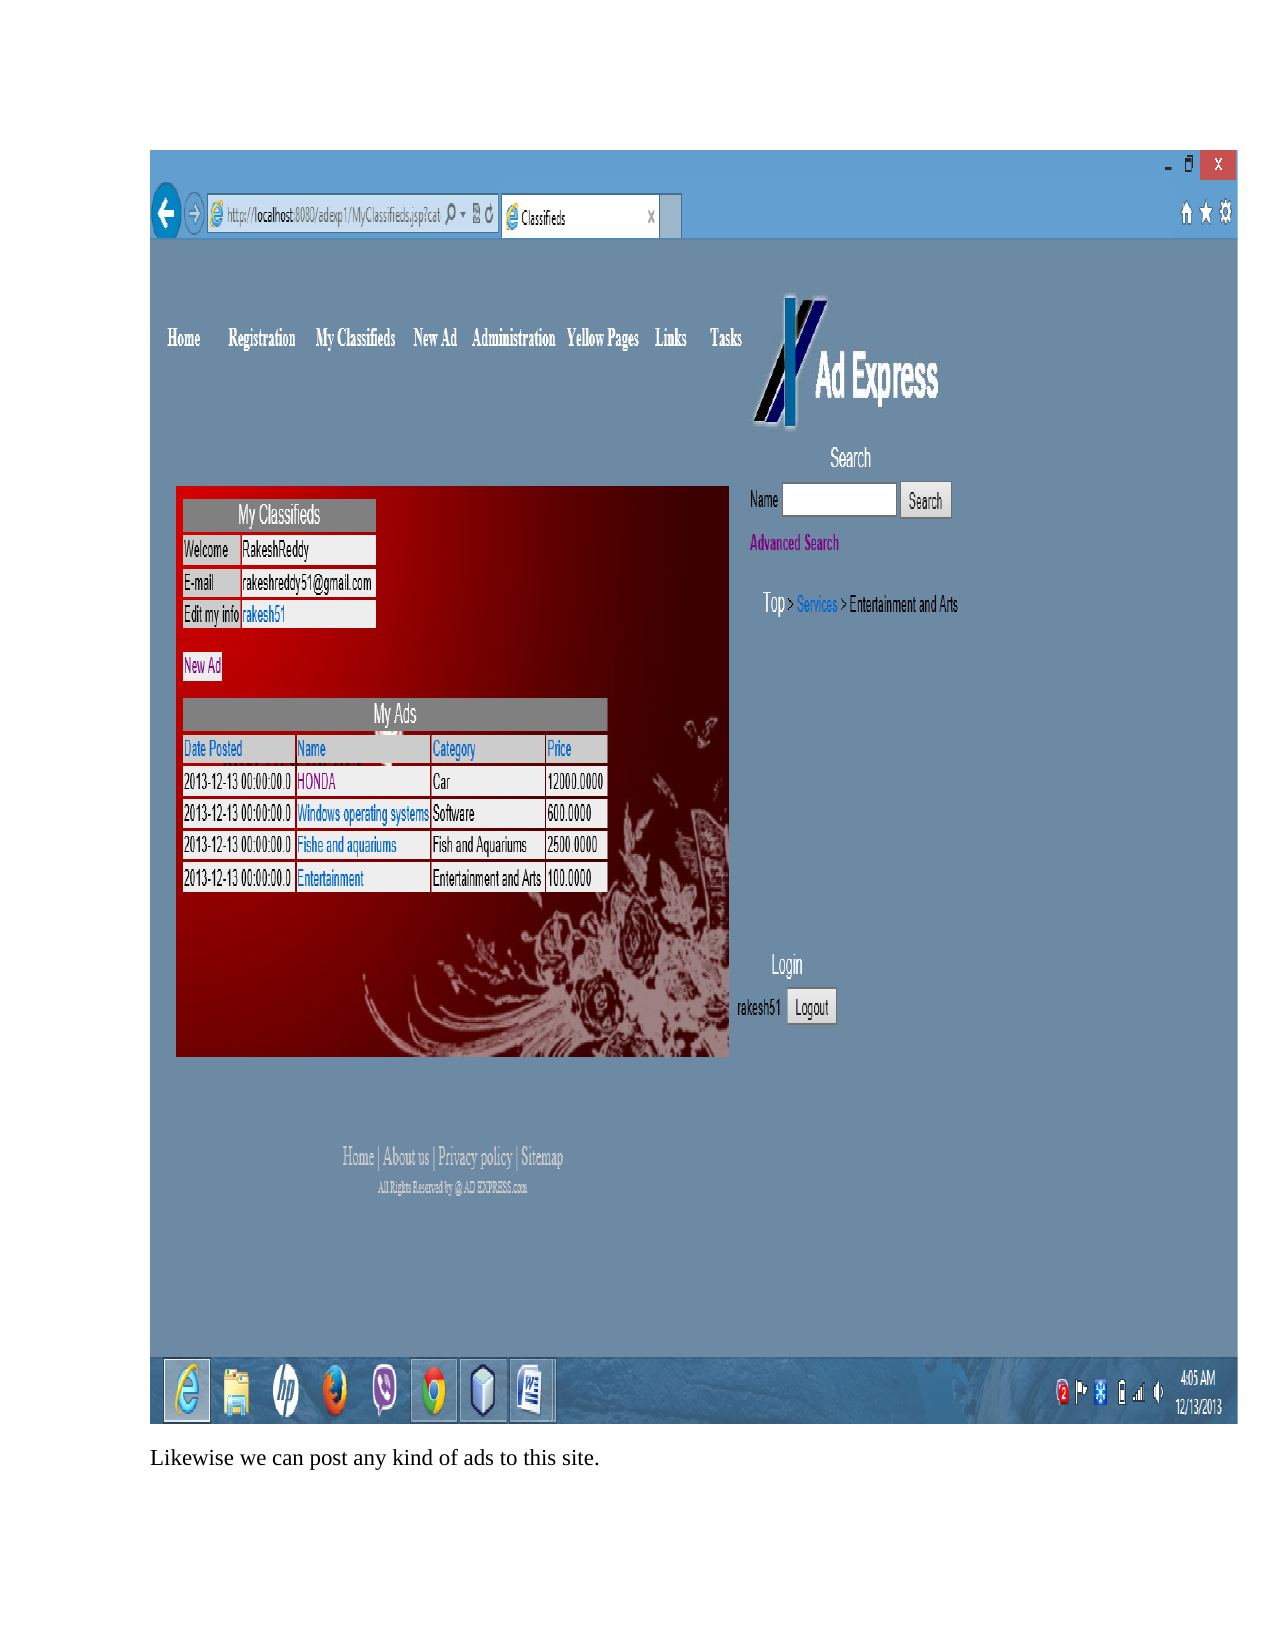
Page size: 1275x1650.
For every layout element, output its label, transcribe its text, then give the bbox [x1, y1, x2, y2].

picture [150, 150, 1238, 1424]
text Likewise we can post any kind of ads to this site. [150, 1444, 1125, 1471]
